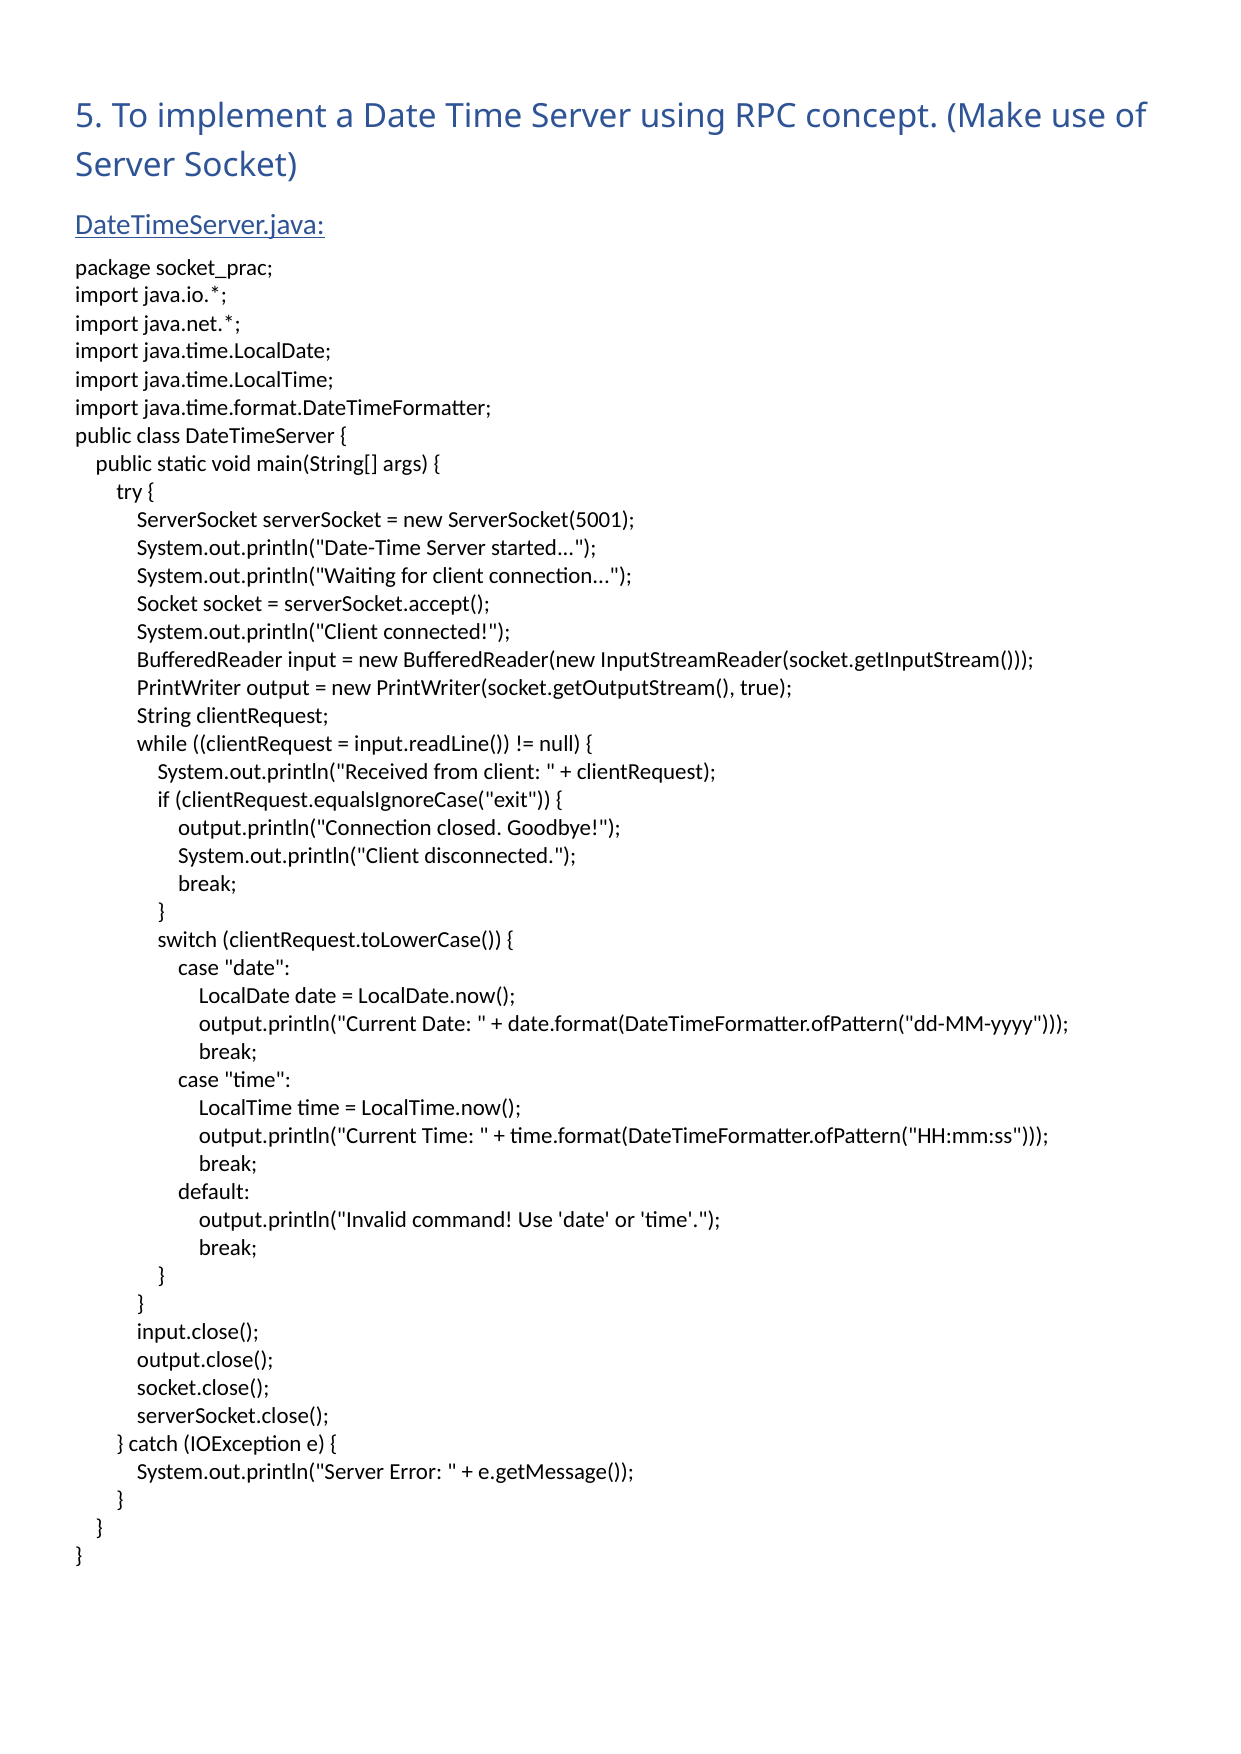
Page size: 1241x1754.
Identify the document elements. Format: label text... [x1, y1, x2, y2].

text socket.close(); [75, 1373, 1165, 1401]
text public class DateTimeServer { [75, 421, 1165, 449]
text System.out.println("Date-Time Server started..."); [75, 533, 1165, 561]
text LocalTime time = LocalTime.now(); [75, 1093, 1165, 1121]
text LocalDate date = LocalDate.now(); [75, 981, 1165, 1009]
text if (clientRequest.equalsIgnoreCase("exit")) { [75, 785, 1165, 813]
text serverSocket.close(); [75, 1401, 1165, 1429]
subtitle 5. To implement a Date Time Server using RPC concept. (Make use of Server Socket) [75, 92, 1165, 186]
text break; [75, 869, 1165, 897]
text public static void main(String[] args) { [75, 449, 1165, 477]
text case "time": [75, 1065, 1165, 1093]
text } catch (IOException e) { [75, 1429, 1165, 1457]
text } [75, 1513, 1165, 1542]
text break; [75, 1037, 1165, 1065]
text Socket socket = serverSocket.accept(); [75, 589, 1165, 617]
text String clientRequest; [75, 701, 1165, 729]
text output.println("Current Date: " + date.format(DateTimeFormatter.ofPattern("dd-MM-yyyy"))); [75, 1009, 1165, 1037]
text PrintWriter output = new PrintWriter(socket.getOutputStream(), true); [75, 673, 1165, 701]
text default: [75, 1177, 1165, 1205]
text ServerSocket serverSocket = new ServerSocket(5001); [75, 505, 1165, 533]
text output.println("Current Time: " + time.format(DateTimeFormatter.ofPattern("HH:mm:ss"))); [75, 1121, 1165, 1149]
text import java.net.*; [75, 309, 1165, 337]
text switch (clientRequest.toLowerCase()) { [75, 925, 1165, 953]
text break; [75, 1233, 1165, 1261]
text break; [75, 1149, 1165, 1177]
text } [75, 1542, 1165, 1569]
text import java.time.LocalTime; [75, 365, 1165, 393]
text case "date": [75, 953, 1165, 981]
text output.close(); [75, 1345, 1165, 1373]
text import java.time.LocalDate; [75, 337, 1165, 365]
text try { [75, 477, 1165, 505]
subtitle DateTimeServer.java: [75, 206, 1165, 242]
text System.out.println("Waiting for client connection..."); [75, 561, 1165, 589]
text BufferedReader input = new BufferedReader(new InputStreamReader(socket.getInputStream())); [75, 645, 1165, 673]
text output.println("Connection closed. Goodbye!"); [75, 813, 1165, 841]
text while ((clientRequest = input.readLine()) != null) { [75, 729, 1165, 757]
text import java.io.*; [75, 281, 1165, 309]
text System.out.println("Client disconnected."); [75, 841, 1165, 869]
text System.out.println("Server Error: " + e.getMessage()); [75, 1457, 1165, 1486]
text } [75, 1261, 1165, 1289]
text System.out.println("Received from client: " + clientRequest); [75, 757, 1165, 785]
text } [75, 1289, 1165, 1317]
text input.close(); [75, 1317, 1165, 1345]
text import java.time.format.DateTimeFormatter; [75, 393, 1165, 421]
text package socket_prac; [75, 253, 1165, 281]
text System.out.println("Client connected!"); [75, 617, 1165, 645]
text } [75, 1486, 1165, 1513]
text } [75, 897, 1165, 925]
text output.println("Invalid command! Use 'date' or 'time'."); [75, 1205, 1165, 1233]
